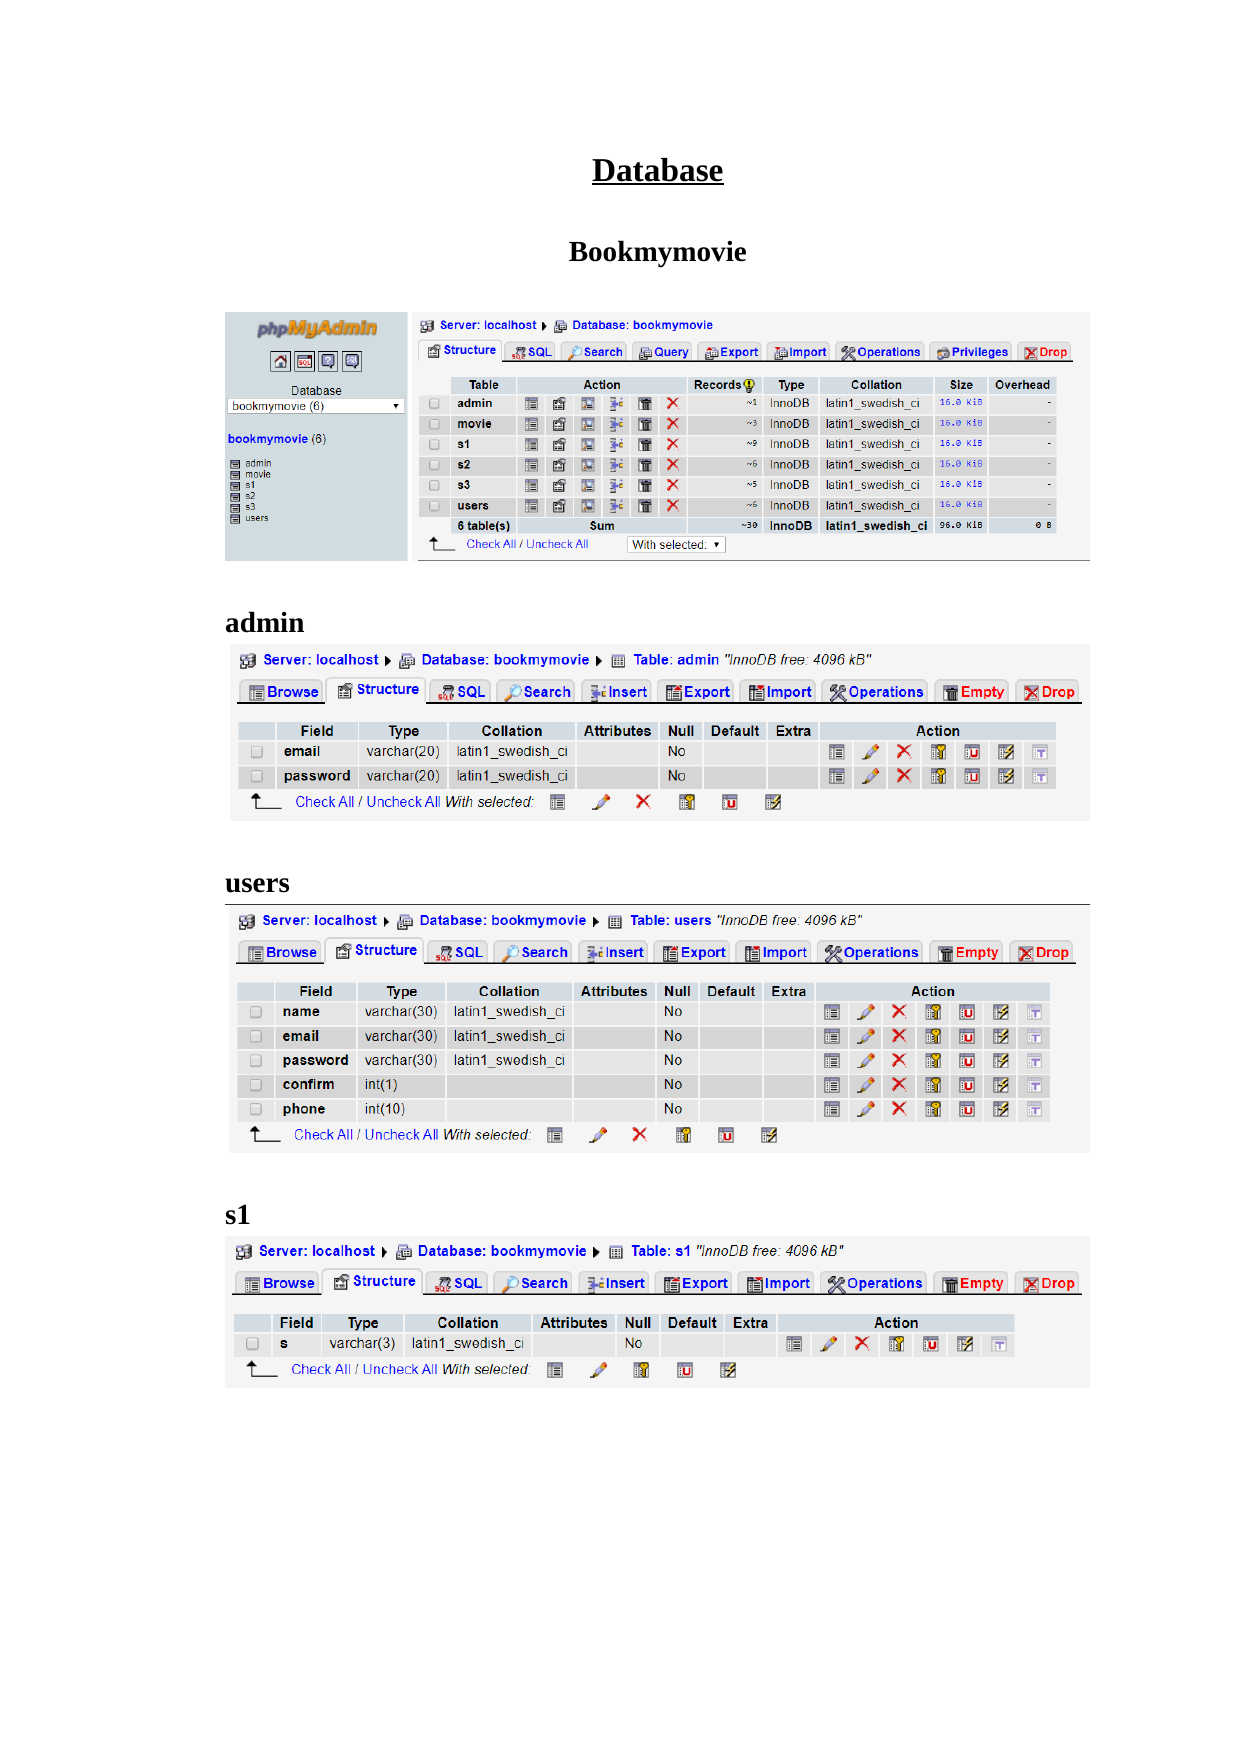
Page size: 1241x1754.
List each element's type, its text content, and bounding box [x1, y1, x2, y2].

text s1 [225, 1197, 1090, 1230]
text users [225, 865, 1090, 899]
picture [225, 312, 1091, 561]
text admin [225, 605, 1090, 638]
picture [225, 644, 1091, 821]
picture [225, 1236, 1091, 1388]
picture [225, 904, 1091, 1153]
text Database [225, 150, 1090, 188]
text Bookmymovie [225, 234, 1090, 267]
